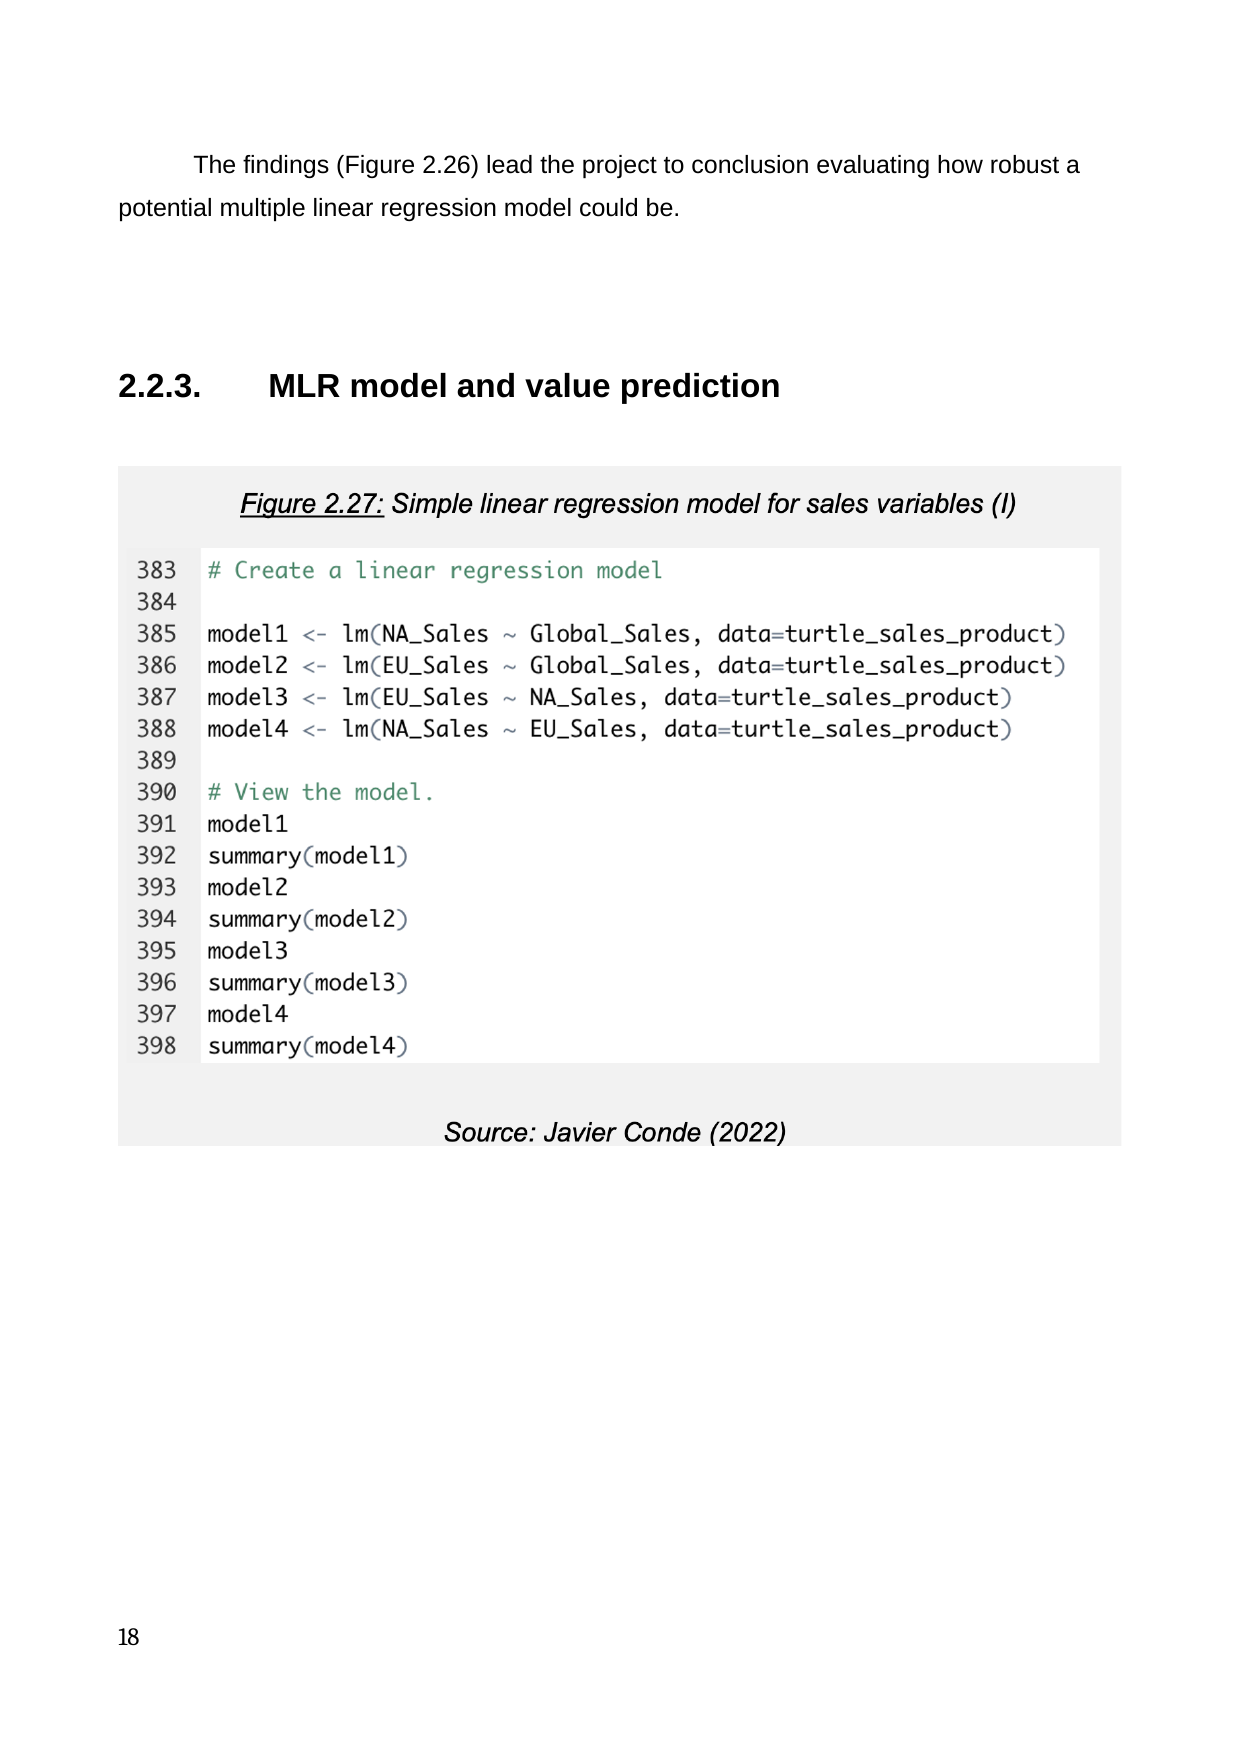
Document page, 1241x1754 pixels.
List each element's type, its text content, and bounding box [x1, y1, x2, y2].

text 2.2.3. MLR model and value prediction [118, 366, 1122, 404]
text The findings (Figure 2.26) lead the project to conclusion evaluating how robust a potential multiple linear regression model could be. [118, 150, 1122, 222]
picture [118, 466, 1122, 1146]
